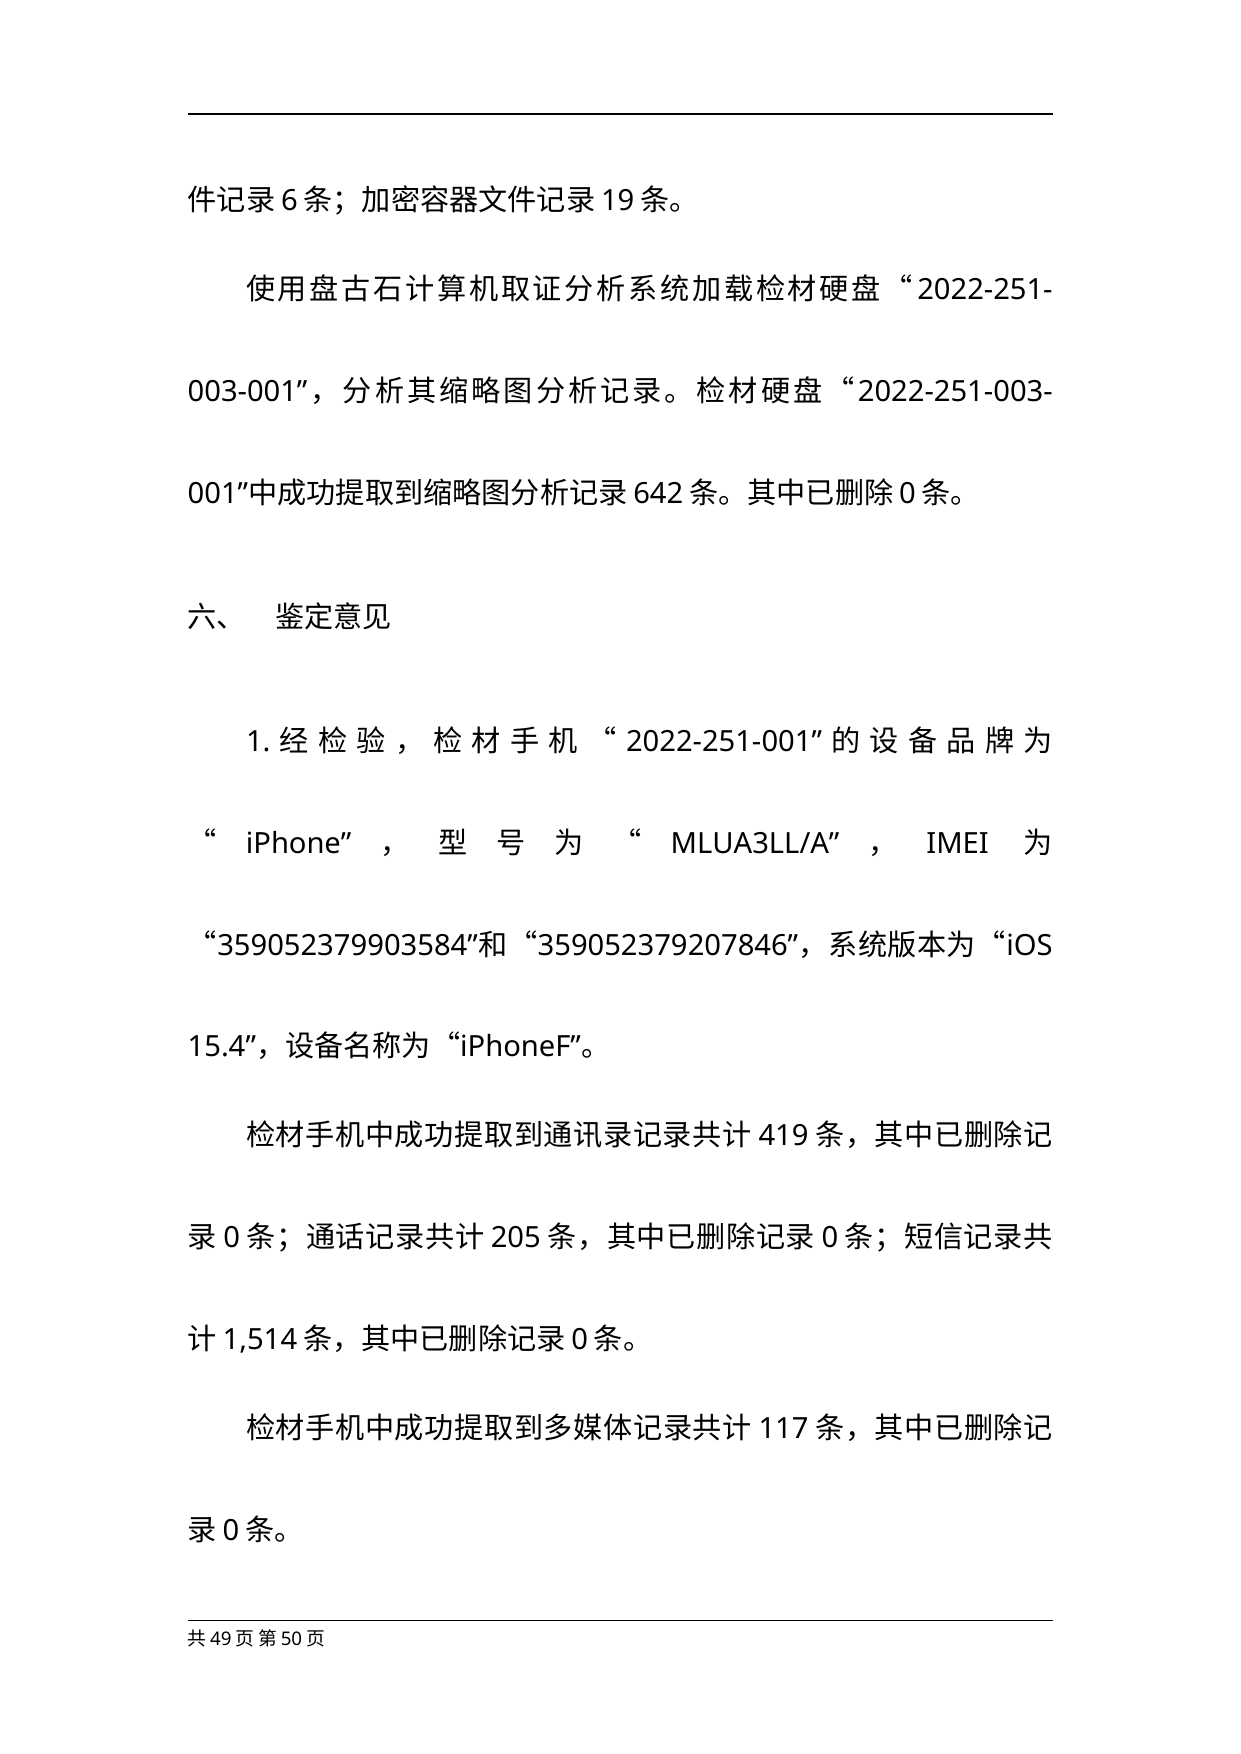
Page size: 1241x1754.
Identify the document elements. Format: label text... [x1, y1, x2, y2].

text 检材手机中成功提取到多媒体记录共计117条，其中已删除记录0条。 [187, 1392, 1053, 1562]
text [187, 164, 1053, 232]
text 1.经检验，检材手机“2022-251-001”的设备品牌为“iPhone”，型号为“MLUA3LL/A”，IMEI为“359052379903584”和“359052379207846”，系统版本为“iOS 15.4”，设备名称为“iPhoneF”。 [187, 704, 1053, 1078]
text 鉴定意见 [187, 581, 1053, 649]
text 检材手机中成功提取到通讯录记录共计419条，其中已删除记录0条；通话记录共计205条，其中已删除记录0条；短信记录共计1,514条，其中已删除记录0条。 [187, 1099, 1053, 1371]
text 使用盘古石计算机取证分析系统加载检材硬盘“2022-251-003-001”，分析其缩略图分析记录。检材硬盘“2022-251-003-001”中成功提取到缩略图分析记录642条。其中已删除0条。 [187, 253, 1053, 524]
